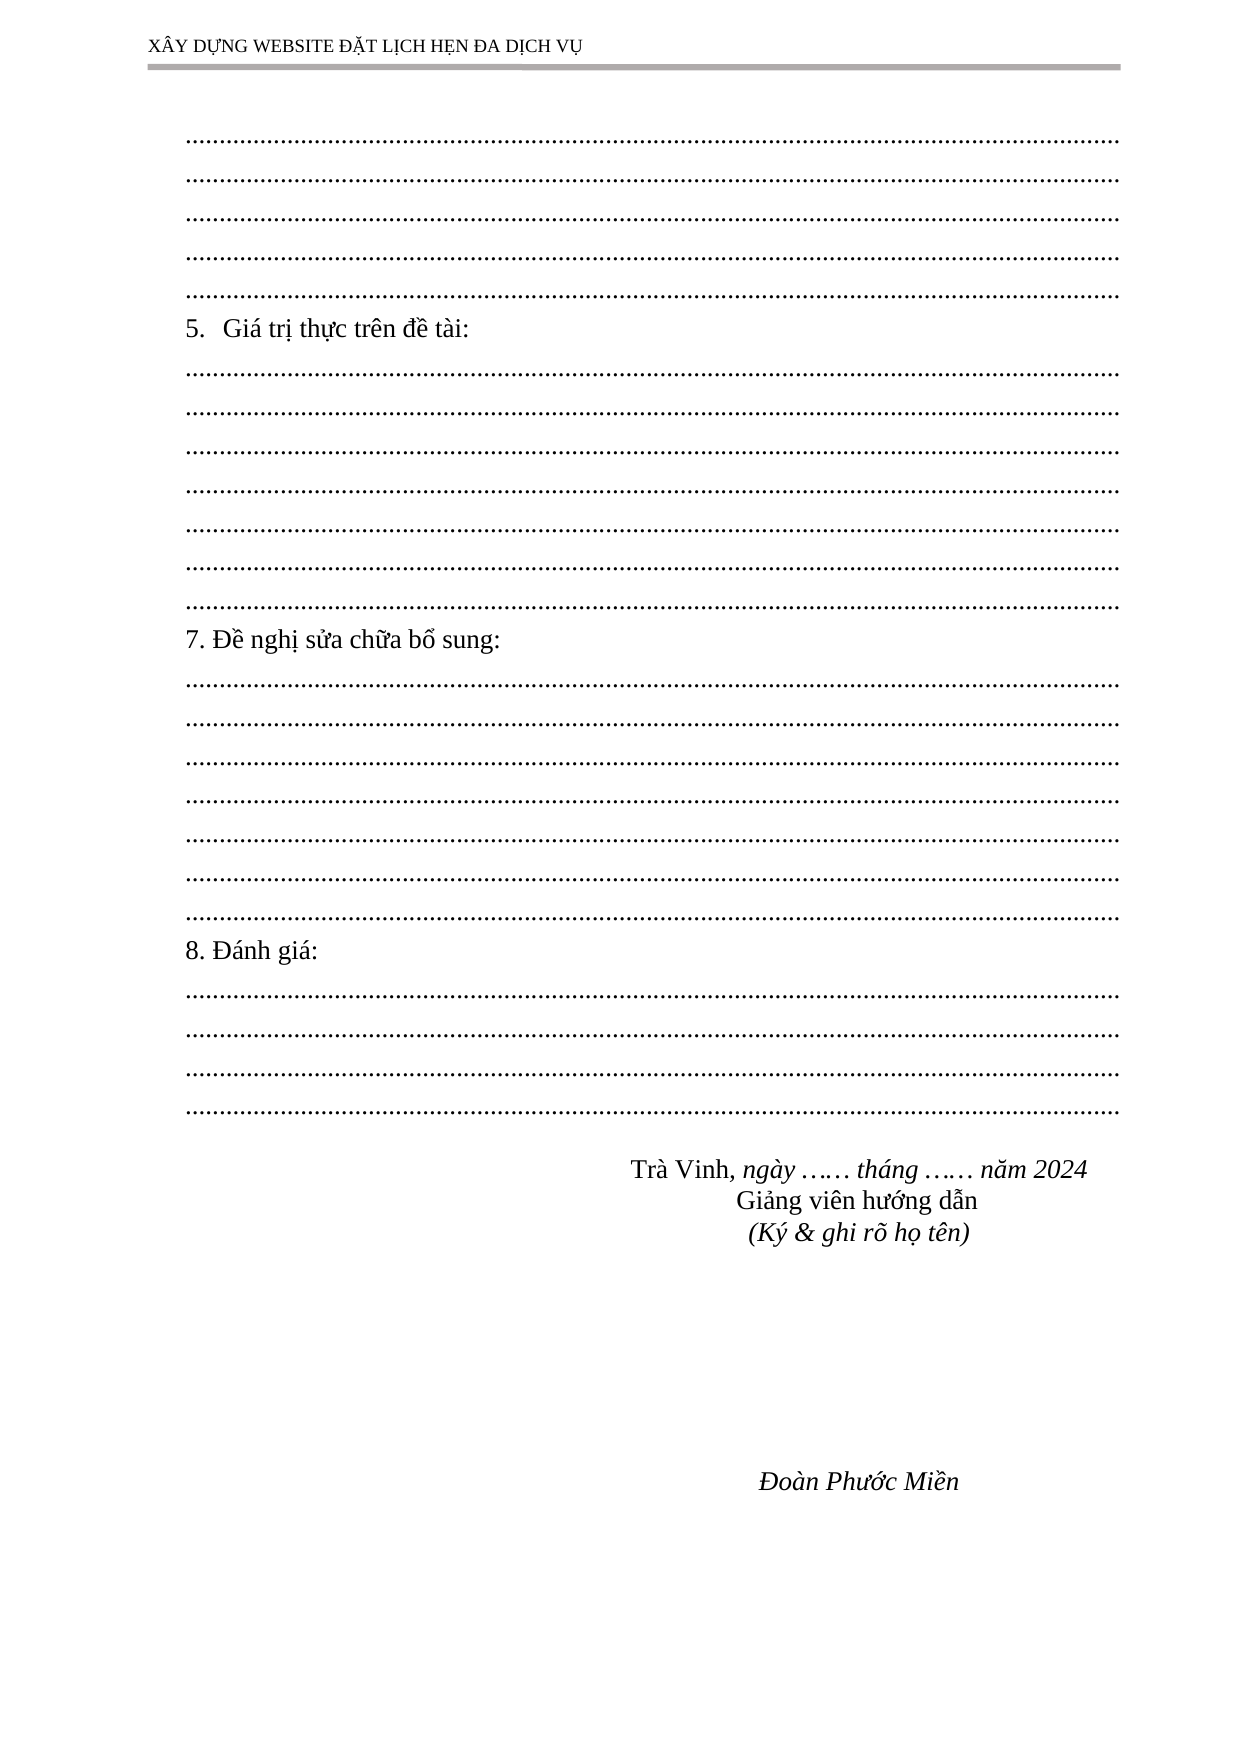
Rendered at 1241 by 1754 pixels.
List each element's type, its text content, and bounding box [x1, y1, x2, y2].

text Trà Vinh, ngày …… tháng …… năm 2024 [185, 1153, 1122, 1184]
text Đoàn Phước Miền [185, 1465, 1122, 1496]
text 8. Đánh giá: [185, 934, 1122, 965]
list Giá trị thực trên đề tài: [185, 312, 1122, 343]
text 7. Đề nghị sửa chữa bổ sung: [185, 623, 1122, 654]
text Giảng viên hướng dẫn [185, 1184, 1122, 1216]
text (Ký & ghi rõ họ tên) [185, 1216, 1122, 1247]
